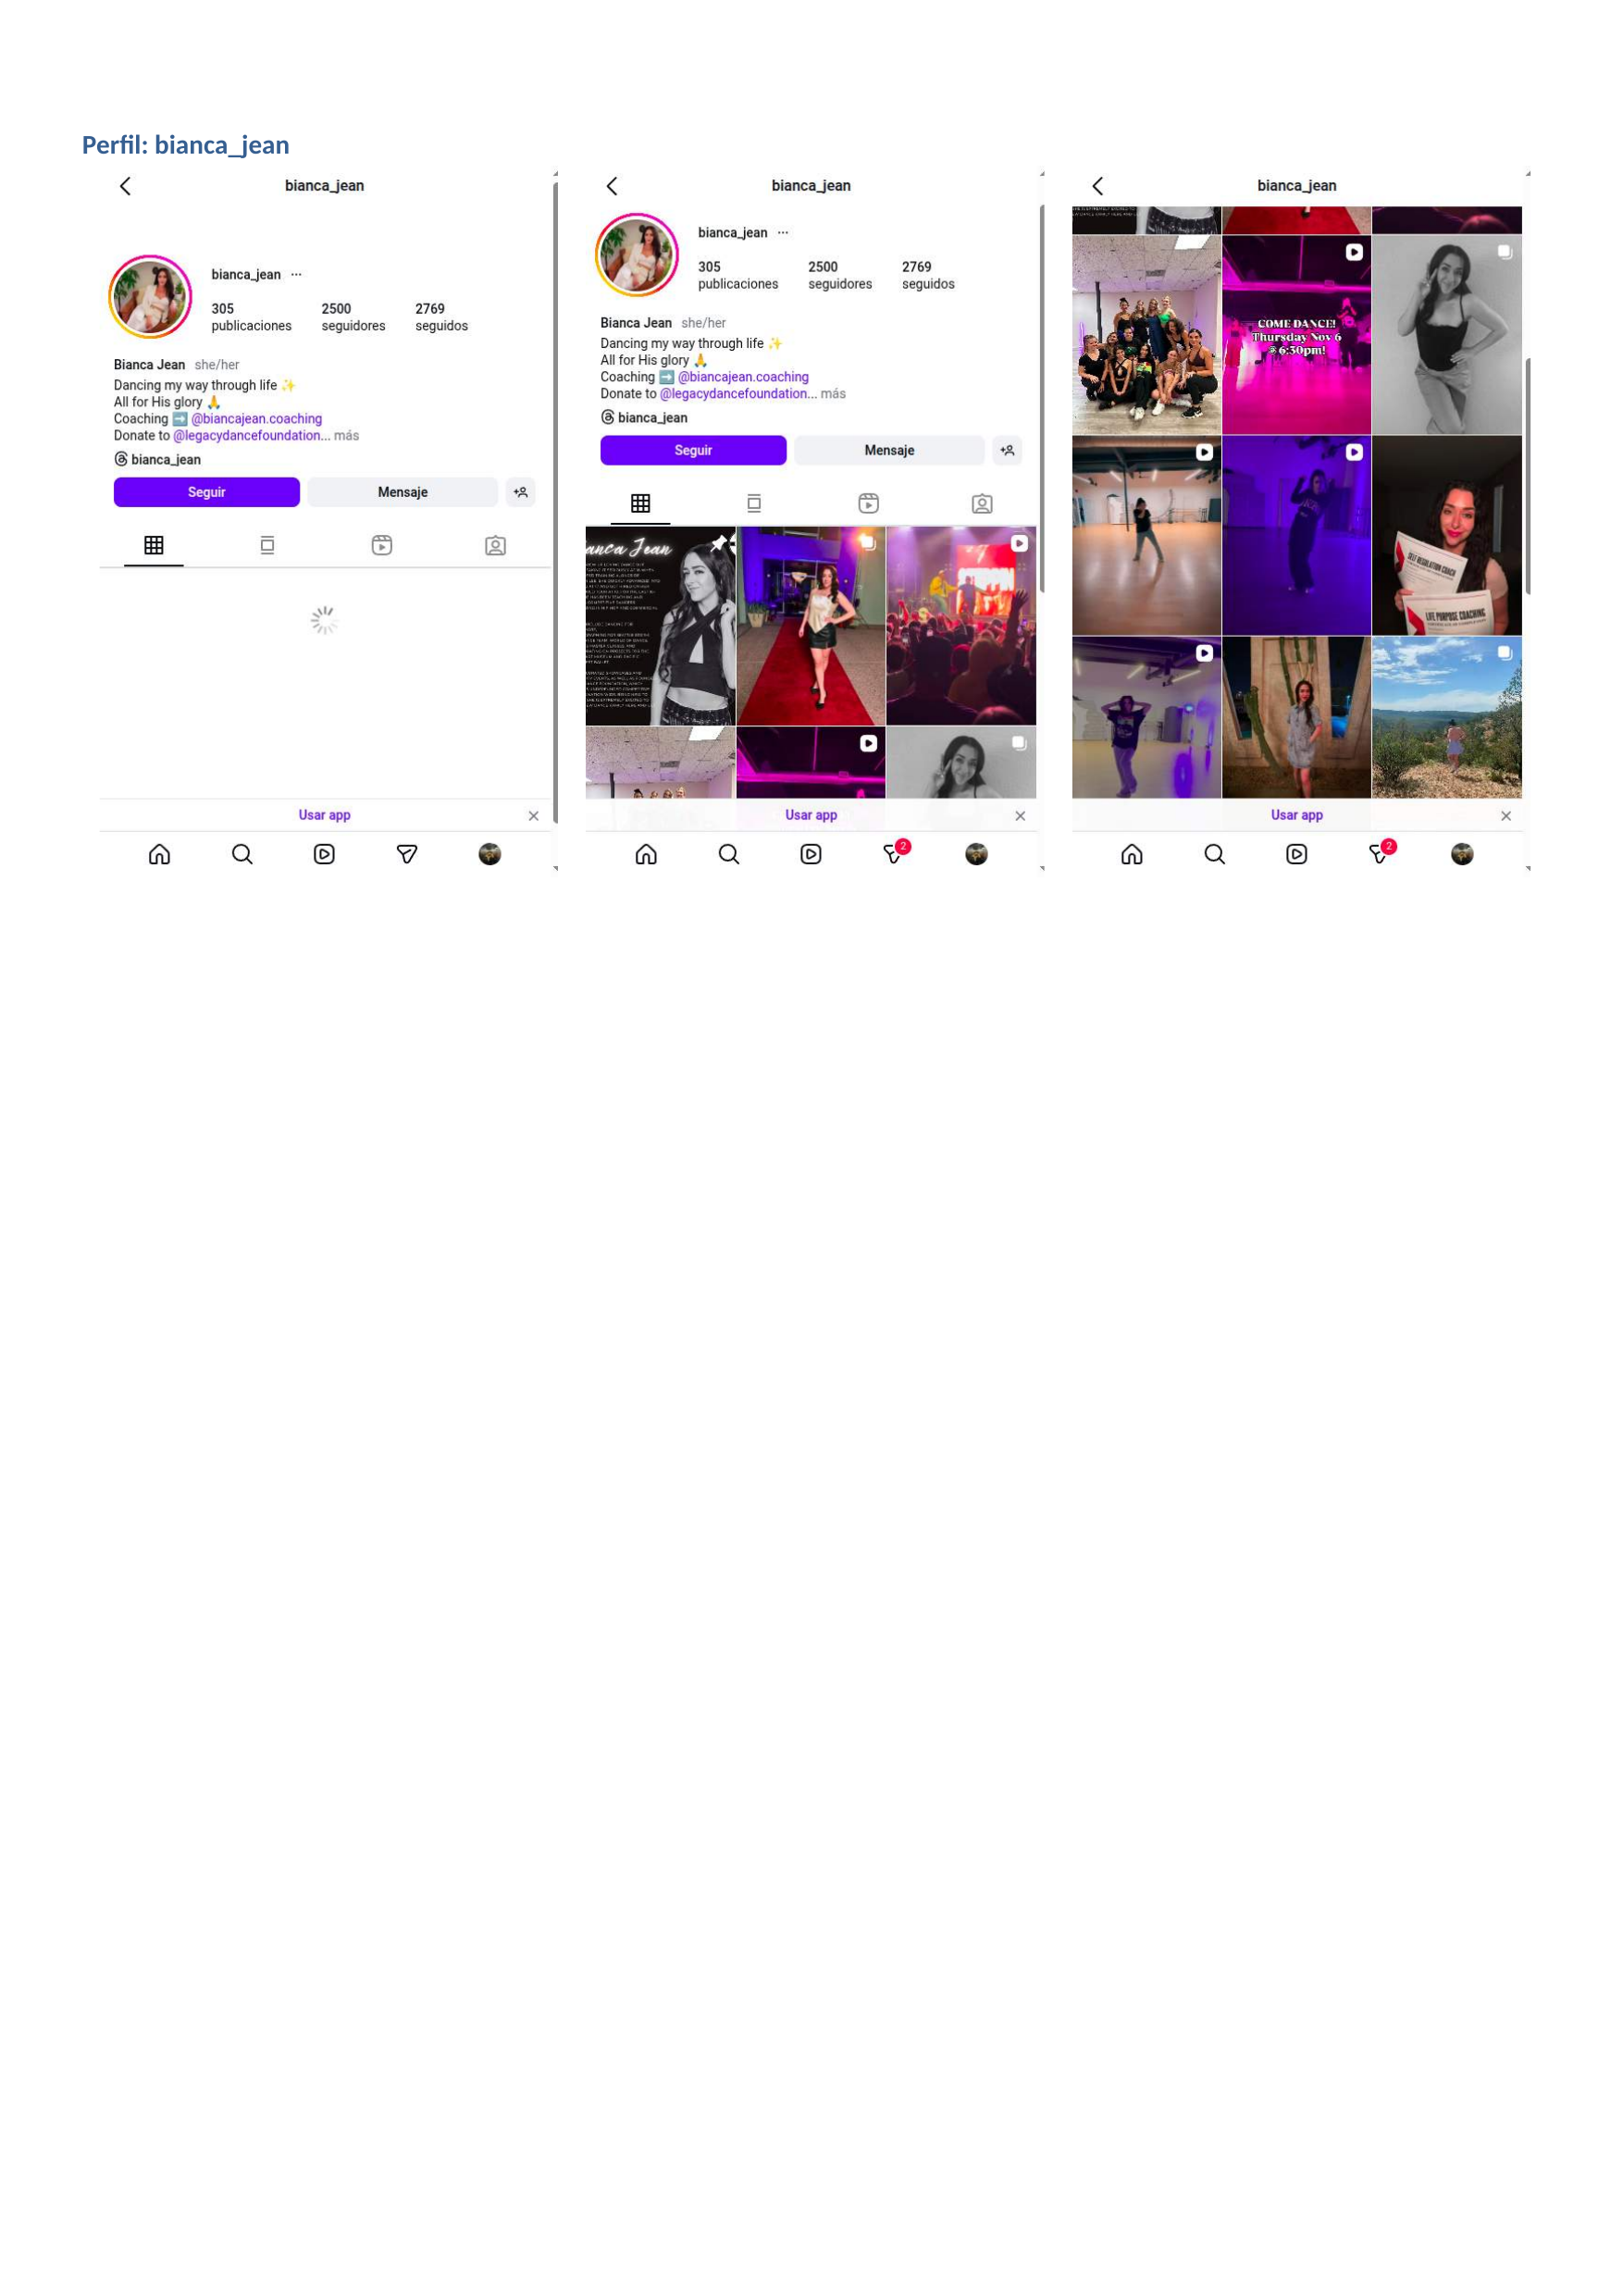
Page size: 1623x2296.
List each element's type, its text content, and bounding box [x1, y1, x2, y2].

picture [99, 166, 558, 877]
table_header [1045, 167, 1530, 900]
subtitle Perfil: bianca_jean [81, 128, 1541, 161]
picture [1072, 166, 1531, 877]
table_header [71, 167, 558, 900]
table_header [558, 167, 1044, 900]
picture [586, 166, 1045, 877]
